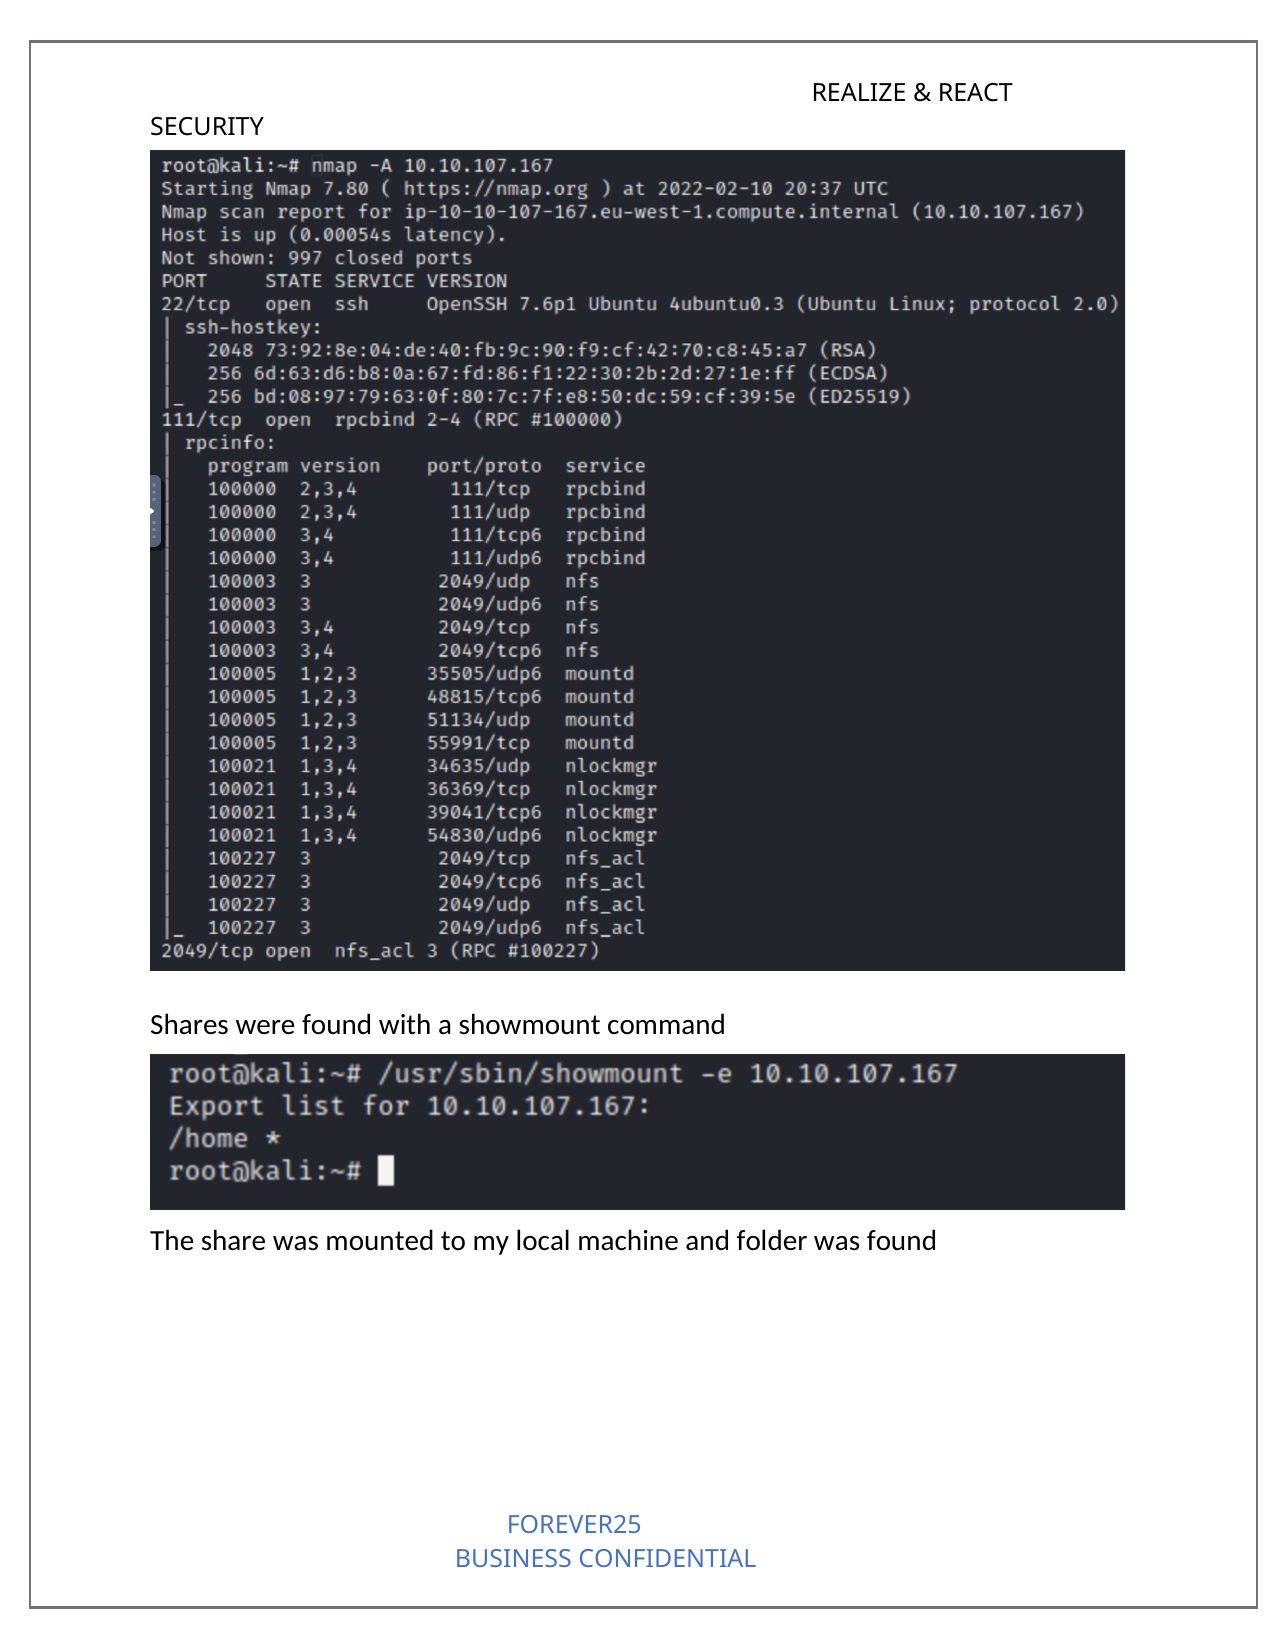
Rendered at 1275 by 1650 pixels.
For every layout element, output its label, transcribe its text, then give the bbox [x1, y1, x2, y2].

text Shares were found with a showmount command [150, 971, 1125, 1042]
picture [150, 150, 1125, 971]
text The share was mounted to my local machine and folder was found [150, 1222, 1125, 1258]
picture [150, 1054, 1125, 1210]
